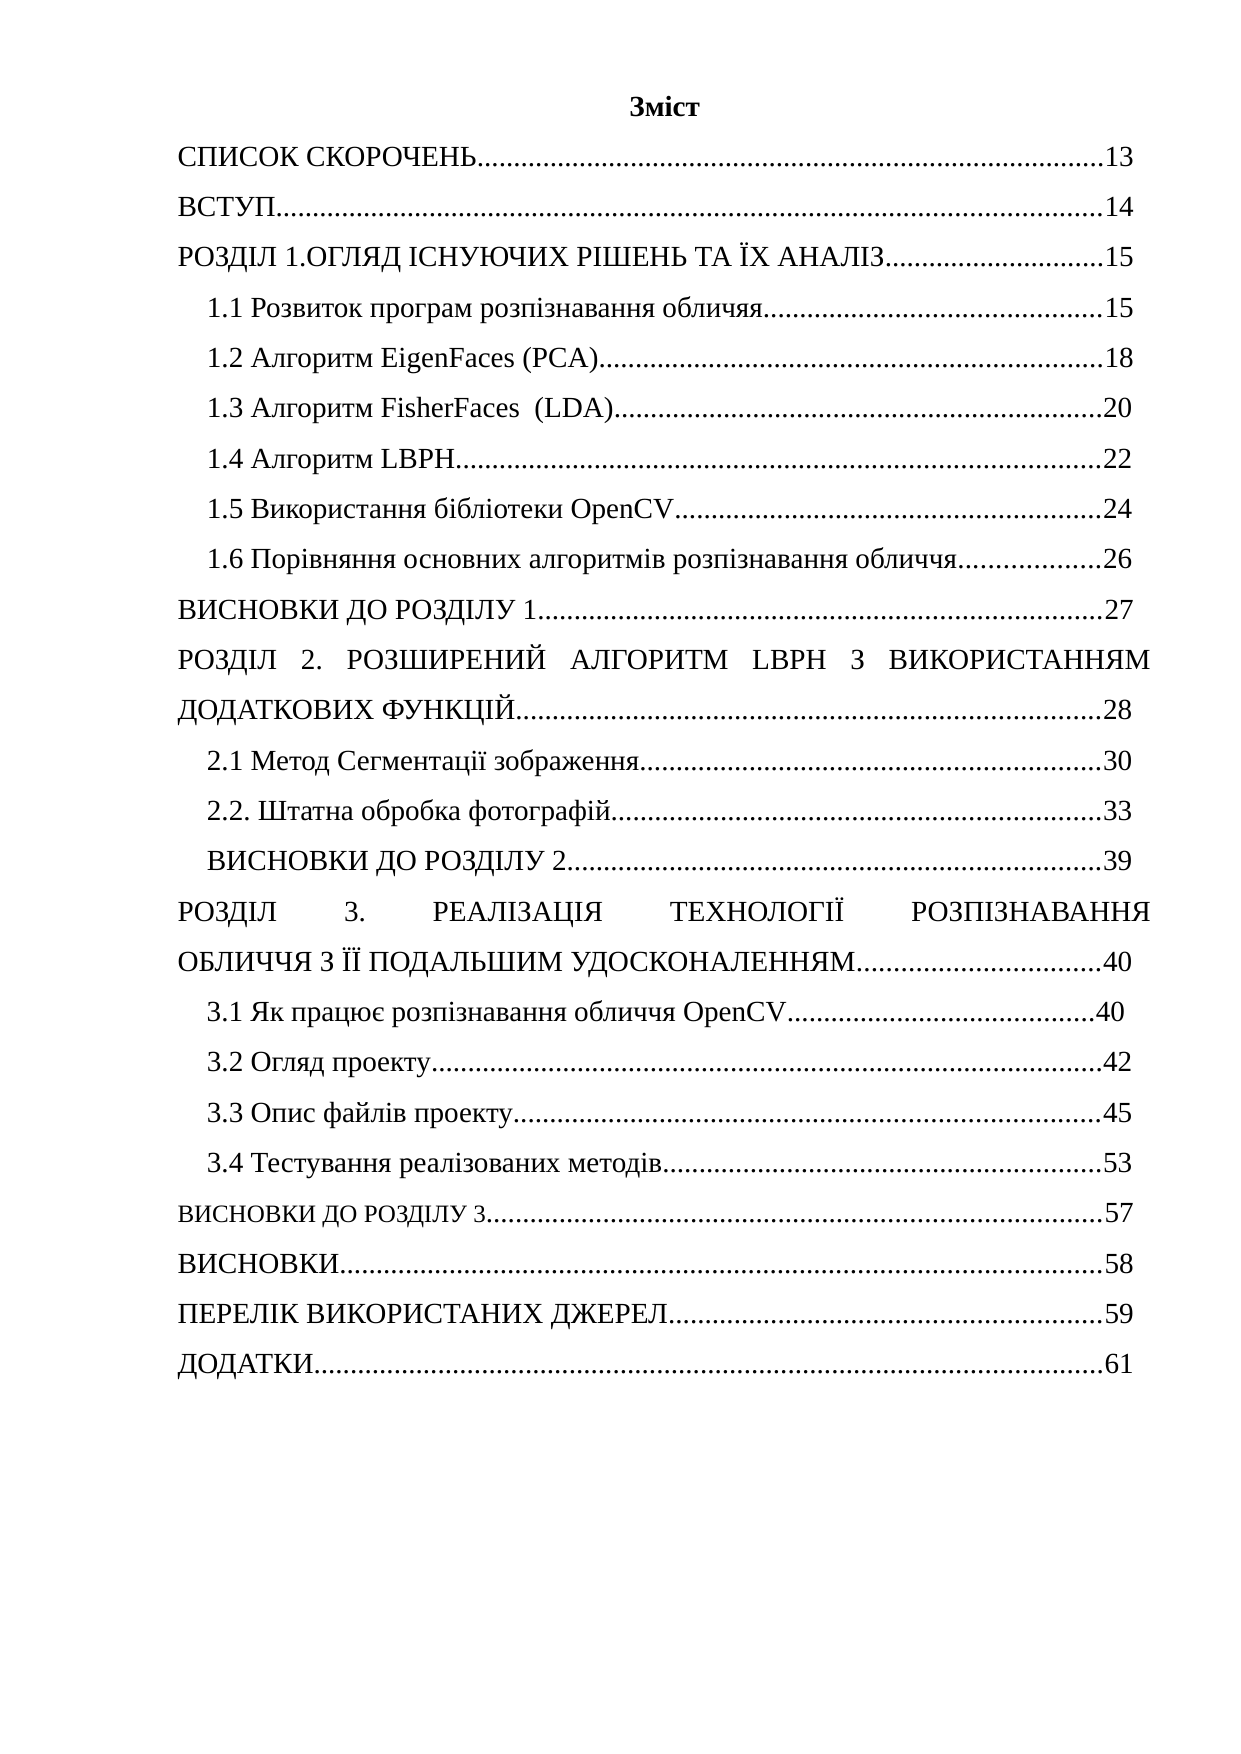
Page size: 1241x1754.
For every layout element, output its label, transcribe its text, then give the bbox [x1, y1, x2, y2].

text 2.2. Штатна обробка фотографій 33 [207, 793, 1152, 827]
text 3.1 Як працює розпізнавання обличчя OpenCV 40 [177, 994, 1152, 1028]
text 2.1 Метод Сегментації зображення 30 [207, 743, 1152, 776]
text ДОДАТКИ 61 [177, 1346, 1152, 1380]
text 1.2 Алгоритм EigenFaces (PCA) 18 [207, 340, 1133, 374]
text 1.1 Розвиток програм розпізнавання обличяя 15 [207, 290, 1133, 323]
text РОЗДІЛ 2. РОЗШИРЕНИЙ АЛГОРИТМ LBPH З ВИКОРИСТАННЯМ ДОДАТКОВИХ ФУНКЦІЙ 28 [177, 642, 1152, 726]
text 1.6 Порівняння основних алгоритмів розпізнавання обличчя 26 [207, 541, 1152, 575]
text ВИСНОВКИ ДО РОЗДІЛУ 3 57 [177, 1196, 1152, 1229]
text ВИСНОВКИ 58 [177, 1246, 1152, 1279]
text 3.2 Огляд проекту 42 [207, 1044, 1152, 1078]
text ПЕРЕЛІК ВИКОРИСТАНИХ ДЖЕРЕЛ 59 [177, 1296, 1152, 1330]
text СПИСОК СКОРОЧЕНЬ 13 [177, 139, 1152, 172]
text Зміст [177, 89, 1152, 122]
text 1.5 Використання бібліотеки OpenCV 24 [207, 491, 1152, 525]
text ВСТУП 14 [177, 189, 1152, 223]
text 1.4 Алгоритм LBPH 22 [207, 441, 1152, 474]
text РОЗДІЛ 1.ОГЛЯД ІСНУЮЧИХ РІШЕНЬ ТА ЇХ АНАЛІЗ 15 [177, 239, 1133, 273]
text ВИСНОВКИ ДО РОЗДІЛУ 1 27 [177, 592, 1152, 625]
text 3.3 Опис файлів проекту 45 [207, 1095, 1152, 1128]
text РОЗДІЛ 3. РЕАЛІЗАЦІЯ ТЕХНОЛОГІЇ РОЗПІЗНАВАННЯ ОБЛИЧЧЯ З ЇЇ ПОДАЛЬШИМ УДОСКОНАЛЕННЯМ 40 [177, 894, 1152, 977]
text ВИСНОВКИ ДО РОЗДІЛУ 2 39 [207, 843, 1152, 877]
text 1.3 Алгоритм FisherFaces (LDA) 20 [207, 391, 1133, 424]
text 3.4 Тестування реалізованих методів 53 [207, 1145, 1152, 1179]
